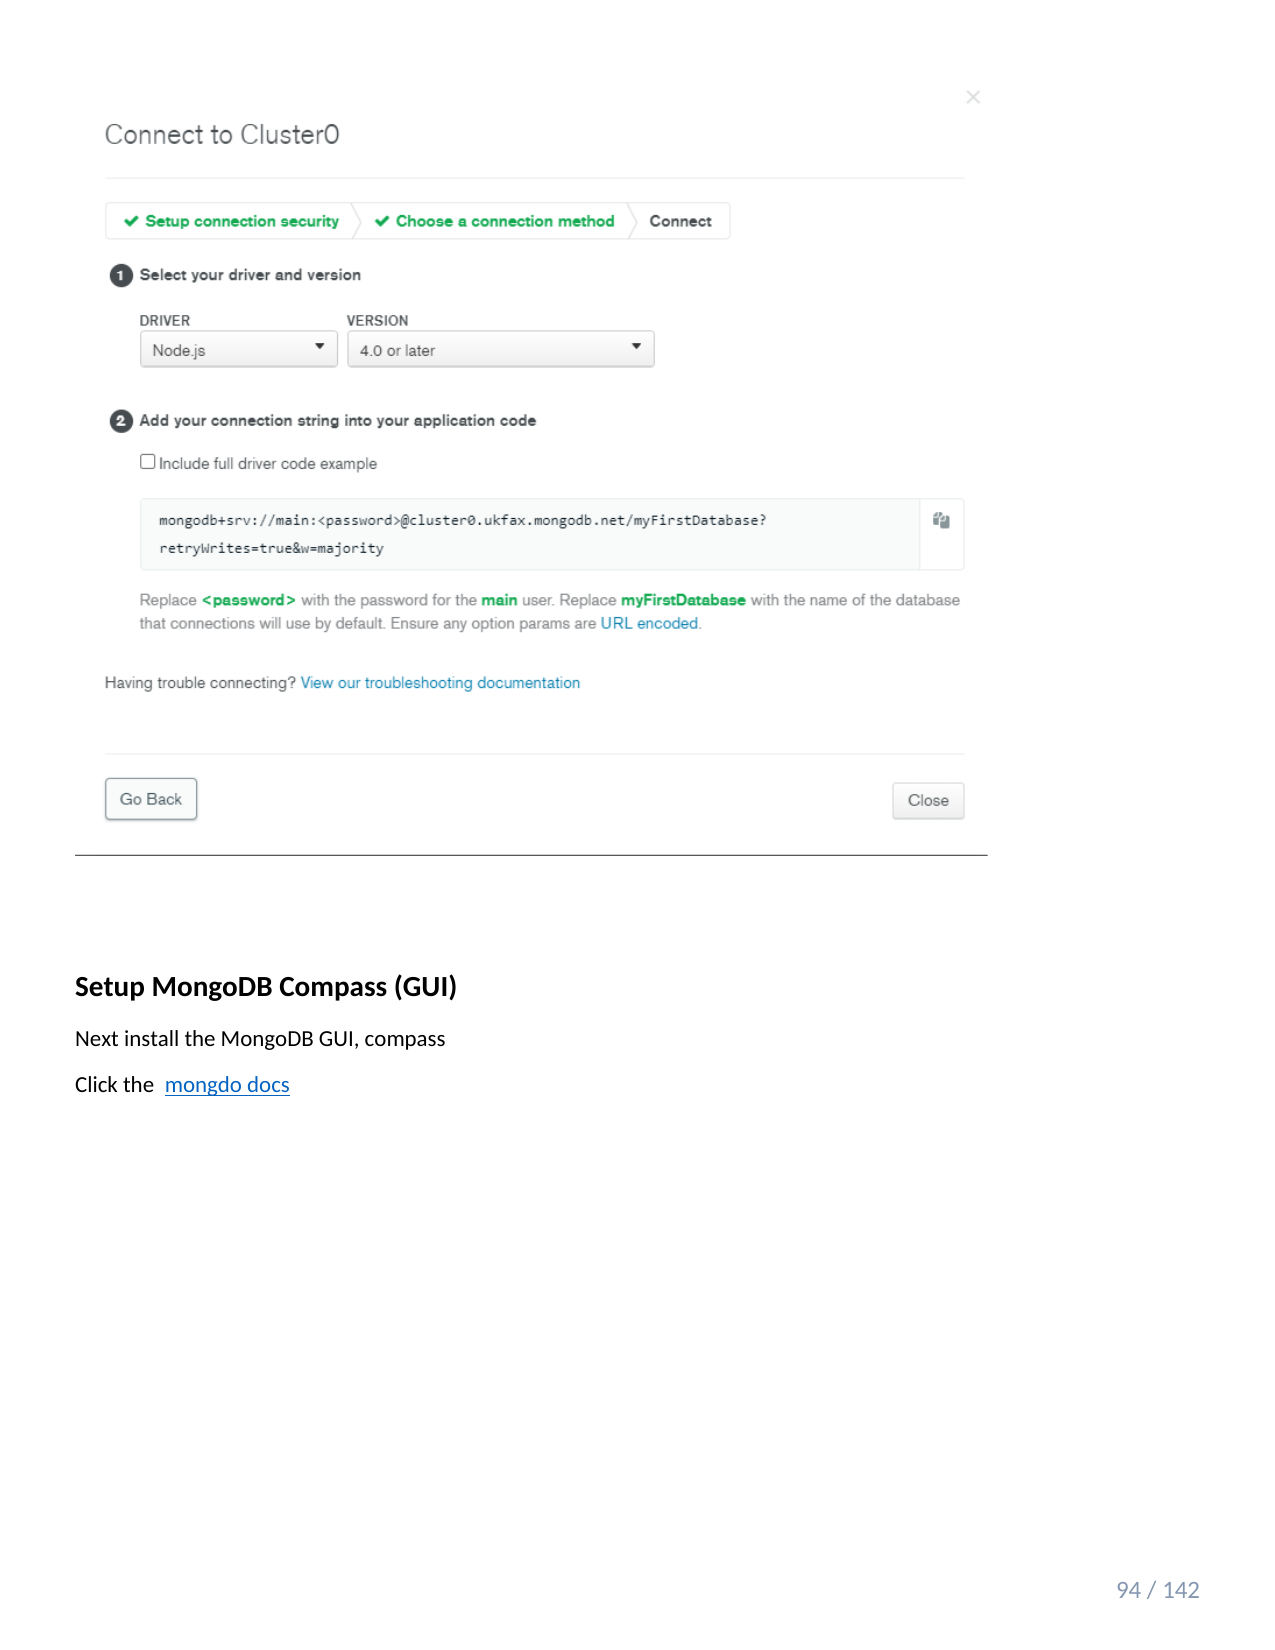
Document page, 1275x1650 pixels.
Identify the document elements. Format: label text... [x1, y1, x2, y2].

text Next install the MongoDB GUI, compass [75, 1024, 1200, 1052]
picture [75, 75, 988, 856]
text Click the mongdo docs [75, 1071, 1200, 1098]
text Setup MongoDB Compass (GUI) [75, 968, 1200, 1004]
